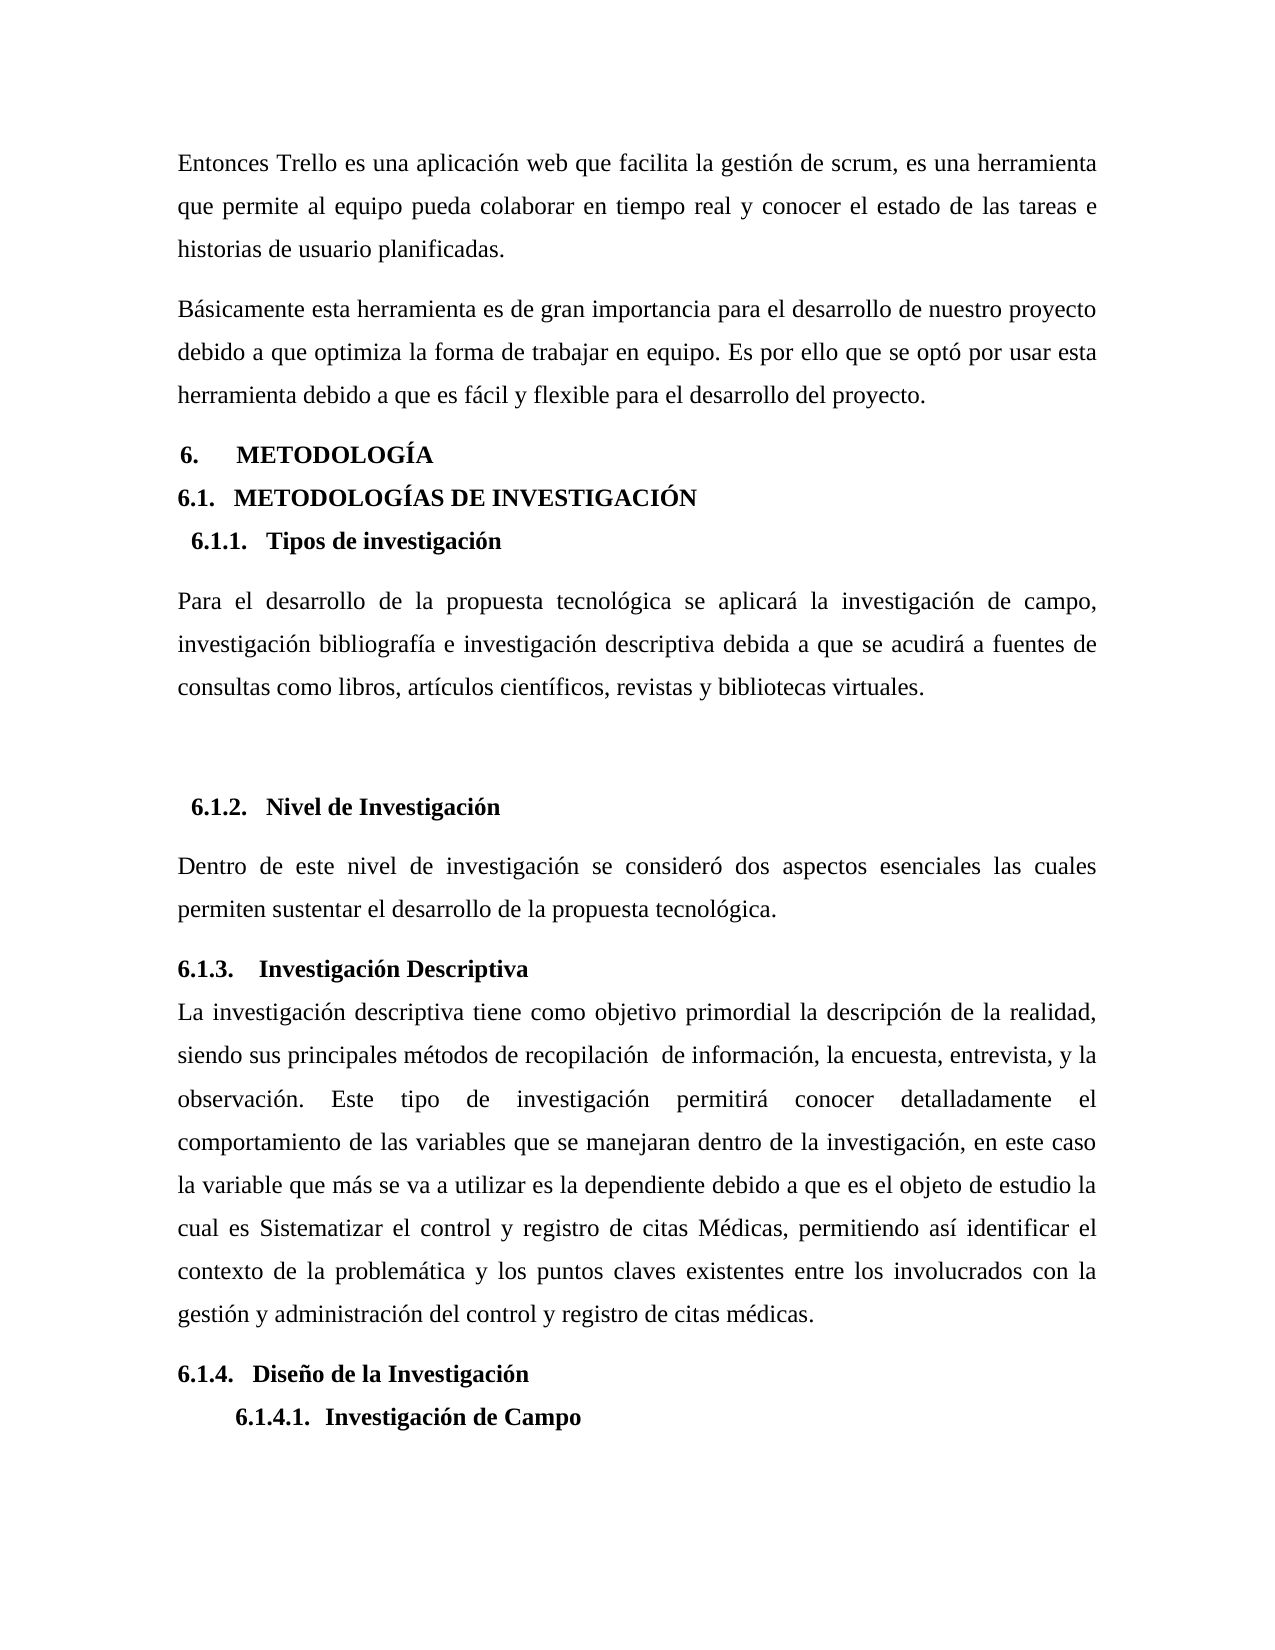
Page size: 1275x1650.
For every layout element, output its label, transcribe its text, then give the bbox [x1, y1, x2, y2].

text Básicamente esta herramienta es de gran importancia para el desarrollo de nuestro proyecto debido a que optimiza la forma de trabajar en equipo. Es por ello que se optó por usar esta herramienta debido a que es fácil y flexible para el desarrollo del proyecto. [177, 294, 1098, 409]
list METODOLOGÍA [180, 440, 1098, 468]
list Investigación Descriptiva [177, 954, 1098, 983]
text Para el desarrollo de la propuesta tecnológica se aplicará la investigación de campo, investigación bibliografía e investigación descriptiva debida a que se acudirá a fuentes de consultas como libros, artículos científicos, revistas y bibliotecas virtuales. [177, 586, 1098, 701]
text Dentro de este nivel de investigación se consideró dos aspectos esenciales las cuales permiten sustentar el desarrollo de la propuesta tecnológica. [177, 851, 1098, 923]
list Tipos de investigación [191, 526, 1098, 555]
text La investigación descriptiva tiene como objetivo primordial la descripción de la realidad, siendo sus principales métodos de recopilación de información, la encuesta, entrevista, y la observación. Este tipo de investigación permitirá conocer detalladamente el comportamiento de las variables que se manejaran dentro de la investigación, en este caso la variable que más se va a utilizar es la dependiente debido a que es el objeto de estudio la cual es Sistematizar el control y registro de citas Médicas, permitiendo así identificar el contexto de la problemática y los puntos claves existentes entre los involucrados con la gestión y administración del control y registro de citas médicas. [177, 997, 1098, 1328]
list Investigación de Campo [235, 1402, 1098, 1431]
text Entonces Trello es una aplicación web que facilita la gestión de scrum, es una herramienta que permite al equipo pueda colaborar en tiempo real y conocer el estado de las tareas e historias de usuario planificadas. [177, 148, 1098, 263]
list METODOLOGÍAS DE INVESTIGACIÓN [177, 483, 1098, 512]
list Diseño de la Investigación [177, 1359, 1098, 1388]
list Nivel de Investigación [191, 792, 1098, 820]
